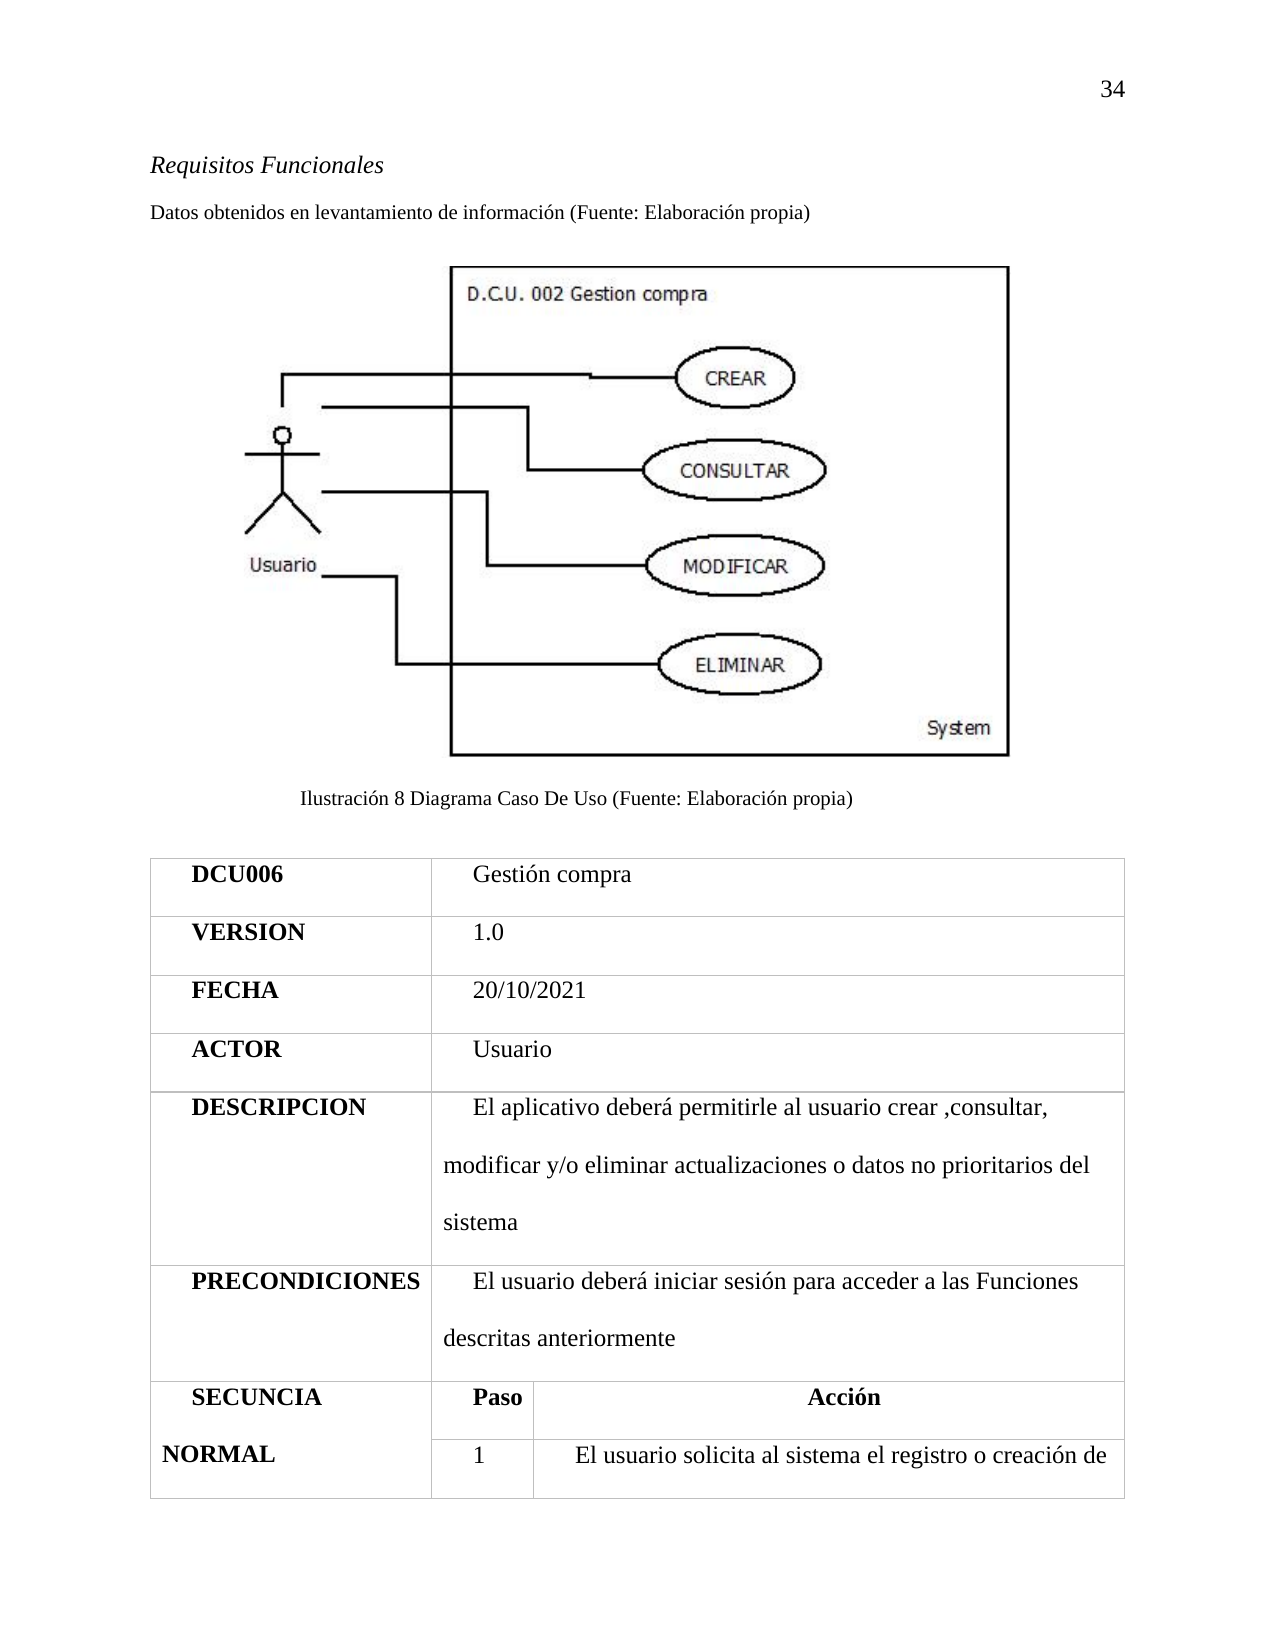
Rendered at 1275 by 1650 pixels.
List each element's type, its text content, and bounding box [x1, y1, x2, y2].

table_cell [534, 1440, 1124, 1498]
picture [242, 266, 1010, 756]
table_header Gestión compra [432, 859, 1124, 916]
table_cell El usuario deberá iniciar sesión para acceder a las Funciones descritas anteriormente [432, 1266, 1124, 1381]
table_cell VERSION [151, 917, 431, 974]
table_cell 1.0 [432, 917, 1124, 974]
table_cell Acción [534, 1382, 1124, 1439]
table_header DCU006 [151, 859, 431, 916]
text Requisitos Funcionales [150, 150, 1125, 179]
table_cell ACTOR [151, 1034, 431, 1091]
table_cell SECUNCIA NORMAL [151, 1382, 431, 1498]
table_cell FECHA [151, 976, 431, 1033]
text Datos obtenidos en levantamiento de información (Fuente: Elaboración propia) [150, 199, 1125, 224]
table_cell Paso [432, 1382, 533, 1439]
table_cell 1 [432, 1440, 533, 1498]
table_cell DESCRIPCION [151, 1093, 431, 1265]
table_cell PRECONDICIONES [151, 1266, 431, 1381]
table_cell 20/10/2021 [432, 976, 1124, 1033]
table_cell Usuario [432, 1034, 1124, 1091]
table_cell El aplicativo deberá permitirle al usuario crear ,consultar, modificar y/o eliminar actualizaciones o datos no prioritarios del sistema [432, 1093, 1124, 1265]
